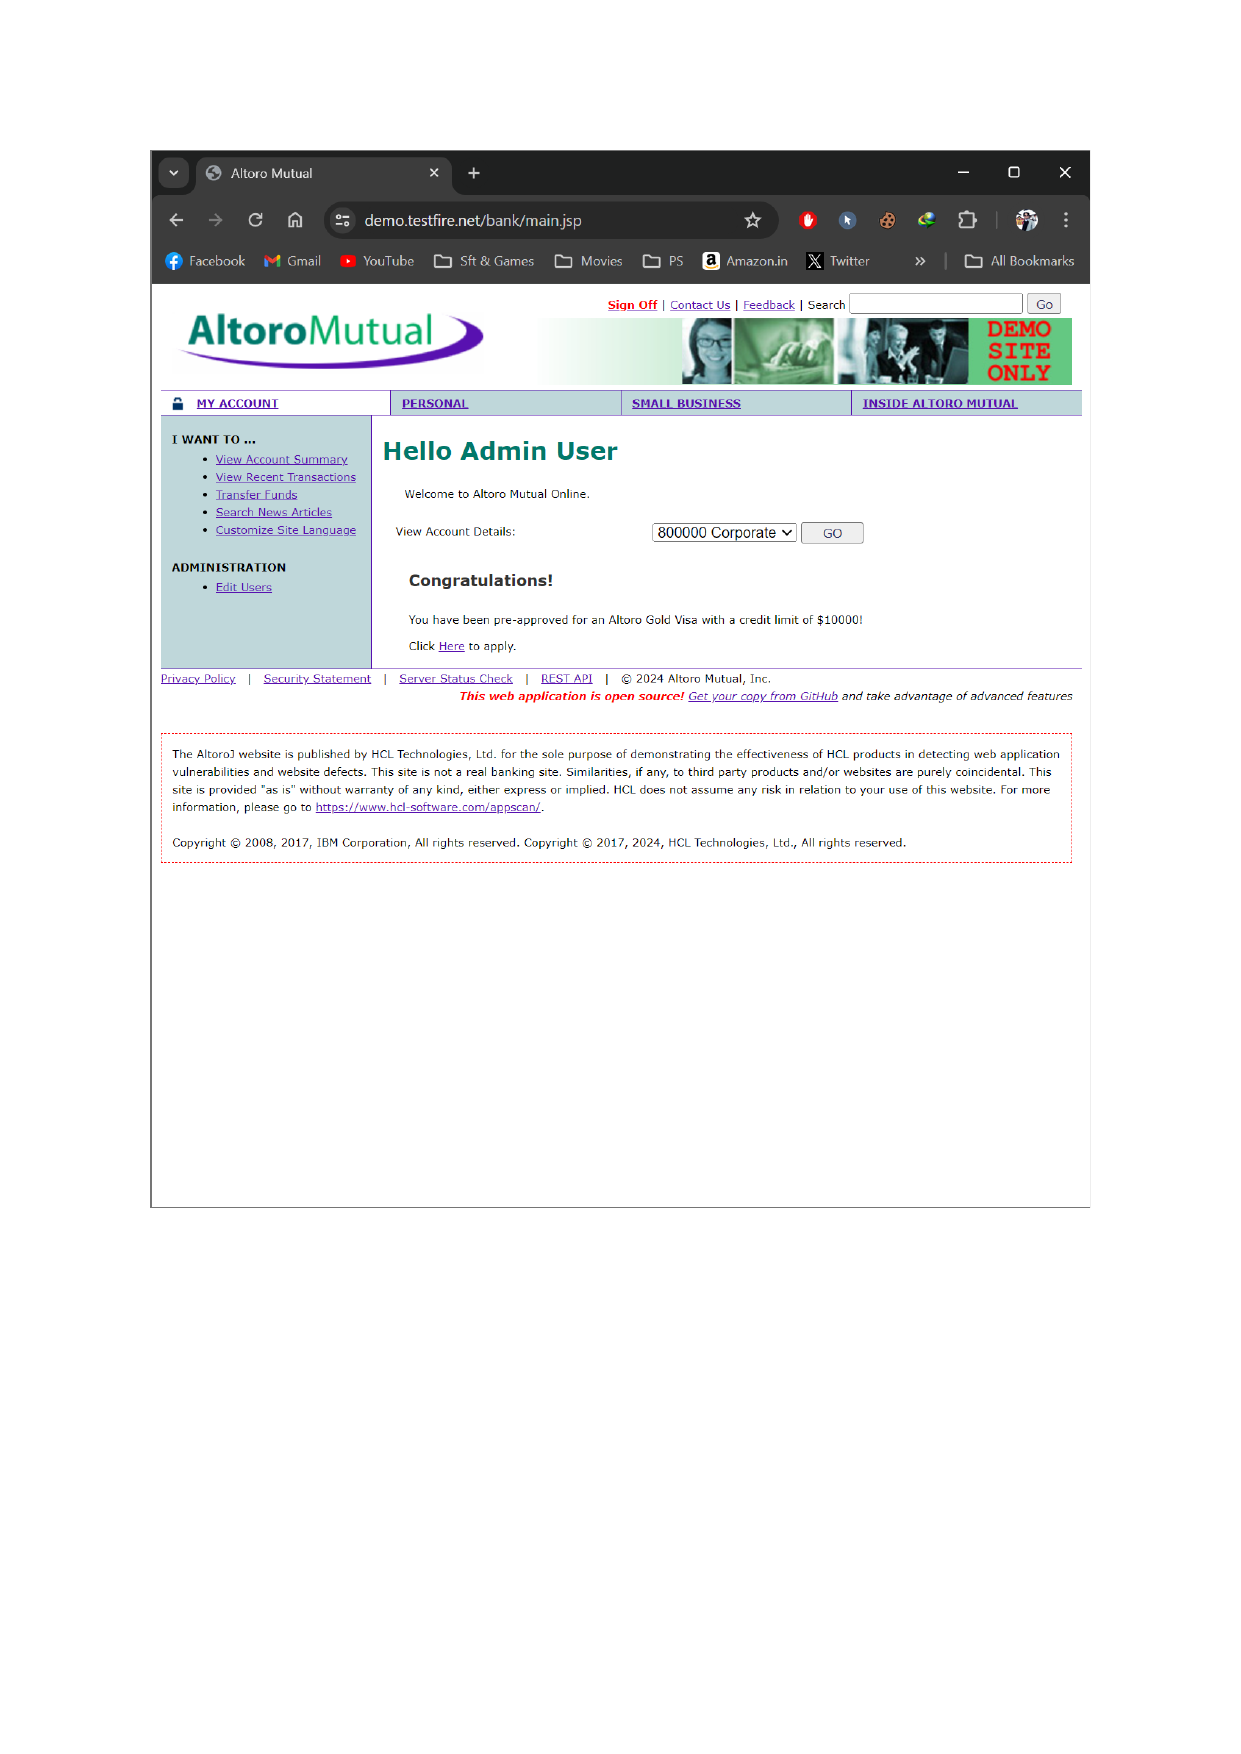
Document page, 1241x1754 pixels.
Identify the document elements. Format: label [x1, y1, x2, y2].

picture [150, 150, 1091, 1208]
